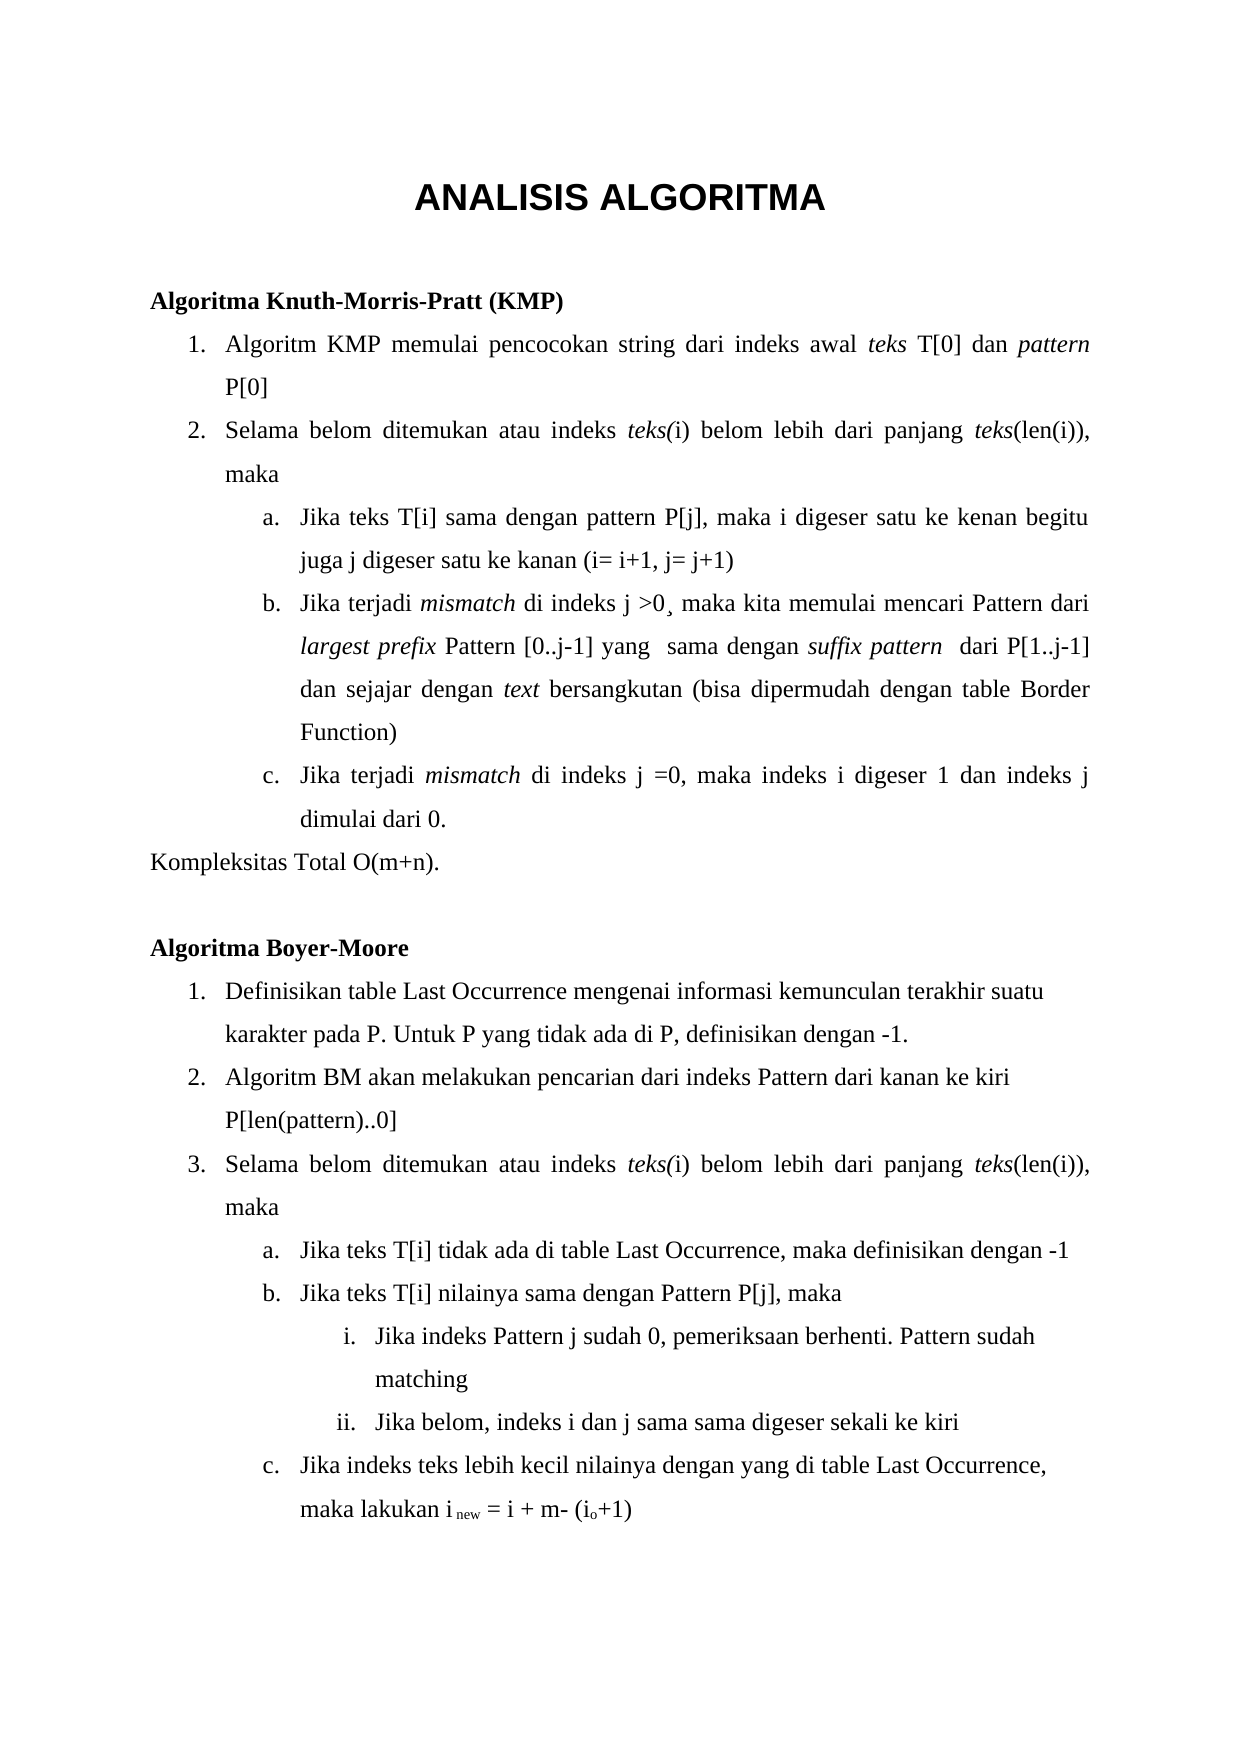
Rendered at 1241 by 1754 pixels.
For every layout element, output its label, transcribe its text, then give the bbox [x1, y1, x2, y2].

text ANALISIS ALGORITMA [150, 175, 1090, 218]
list Jika indeks teks lebih kecil nilainya dengan yang di table Last Occurrence, maka lakukan i new = i + m- (io+1) [262, 1451, 1090, 1522]
list Algoritm BM akan melakukan pencarian dari indeks Pattern dari kanan ke kiri P[len(pattern)..0] [187, 1062, 1090, 1134]
text Algoritma Boyer-Moore [150, 933, 1090, 962]
list Jika teks T[i] sama dengan pattern P[j], maka i digeser satu ke kenan begitu juga j digeser satu ke kanan (i= i+1, j= j+1) [262, 502, 1090, 574]
list Definisikan table Last Occurrence mengenai informasi kemunculan terakhir suatu karakter pada P. Untuk P yang tidak ada di P, definisikan dengan -1. [187, 976, 1090, 1048]
list Jika terjadi mismatch di indeks j =0, maka indeks i digeser 1 dan indeks j dimulai dari 0. [262, 761, 1090, 832]
list Jika teks T[i] tidak ada di table Last Occurrence, maka definisikan dengan -1 [262, 1235, 1090, 1264]
list Jika teks T[i] nilainya sama dengan Pattern P[j], maka [262, 1278, 1090, 1307]
list Jika belom, indeks i dan j sama sama digeser sekali ke kiri [356, 1407, 1090, 1436]
list Algoritm KMP memulai pencocokan string dari indeks awal teks T[0] dan pattern P[0] [187, 329, 1090, 401]
text Algoritma Knuth-Morris-Pratt (KMP) [150, 286, 1090, 315]
list Selama belom ditemukan atau indeks teks(i) belom lebih dari panjang teks(len(i)), maka [187, 416, 1090, 487]
text Kompleksitas Total O(m+n). [150, 847, 1090, 876]
list Jika terjadi mismatch di indeks j >0¸ maka kita memulai mencari Pattern dari largest prefix Pattern [0..j-1] yang sama dengan suffix pattern dari P[1..j-1] dan sejajar dengan text bersangkutan (bisa dipermudah dengan table Border Function) [262, 588, 1090, 746]
list Jika indeks Pattern j sudah 0, pemeriksaan berhenti. Pattern sudah matching [356, 1321, 1090, 1393]
list Selama belom ditemukan atau indeks teks(i) belom lebih dari panjang teks(len(i)), maka [187, 1149, 1090, 1221]
